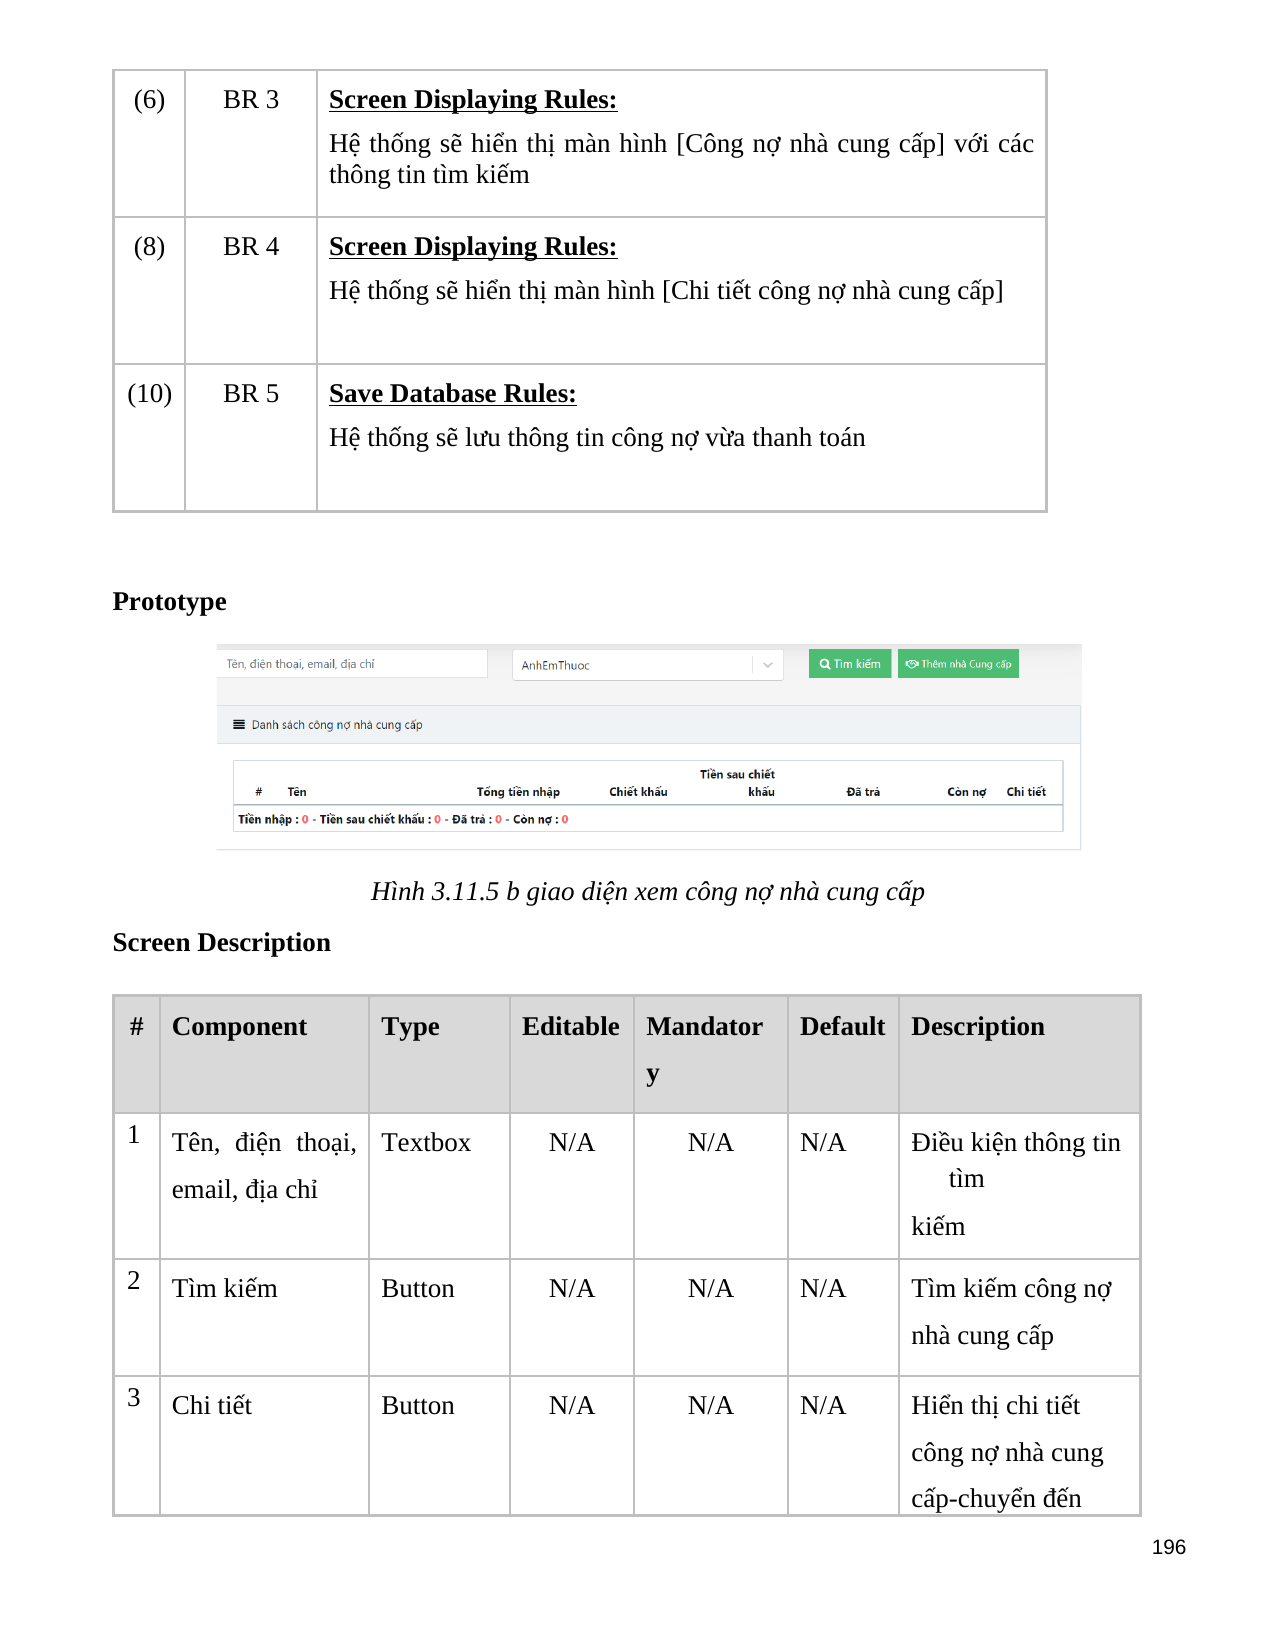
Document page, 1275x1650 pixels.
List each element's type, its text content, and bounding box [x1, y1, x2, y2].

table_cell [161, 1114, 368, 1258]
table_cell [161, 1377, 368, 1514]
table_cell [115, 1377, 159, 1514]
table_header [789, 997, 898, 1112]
text Prototype [112, 585, 1186, 616]
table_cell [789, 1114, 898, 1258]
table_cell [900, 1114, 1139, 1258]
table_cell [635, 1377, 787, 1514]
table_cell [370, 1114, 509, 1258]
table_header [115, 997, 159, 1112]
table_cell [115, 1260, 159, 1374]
picture [216, 644, 1082, 851]
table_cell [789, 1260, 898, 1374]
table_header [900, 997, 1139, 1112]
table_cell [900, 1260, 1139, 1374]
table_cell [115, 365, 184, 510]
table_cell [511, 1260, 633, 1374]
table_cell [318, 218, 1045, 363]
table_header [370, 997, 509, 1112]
text Screen Description [112, 927, 1186, 958]
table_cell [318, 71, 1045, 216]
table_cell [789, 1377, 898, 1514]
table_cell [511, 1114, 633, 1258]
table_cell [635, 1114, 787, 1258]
text Hình 3.11.5 b giao diện xem công nợ nhà cung cấp [112, 874, 1186, 906]
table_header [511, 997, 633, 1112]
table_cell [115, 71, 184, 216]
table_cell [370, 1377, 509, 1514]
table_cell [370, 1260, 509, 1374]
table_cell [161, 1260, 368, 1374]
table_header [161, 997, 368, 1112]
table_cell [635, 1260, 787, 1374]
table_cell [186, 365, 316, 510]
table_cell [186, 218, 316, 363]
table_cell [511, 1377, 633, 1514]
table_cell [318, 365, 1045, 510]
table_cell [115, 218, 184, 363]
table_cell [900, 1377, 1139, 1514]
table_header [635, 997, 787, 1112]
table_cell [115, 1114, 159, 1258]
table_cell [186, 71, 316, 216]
